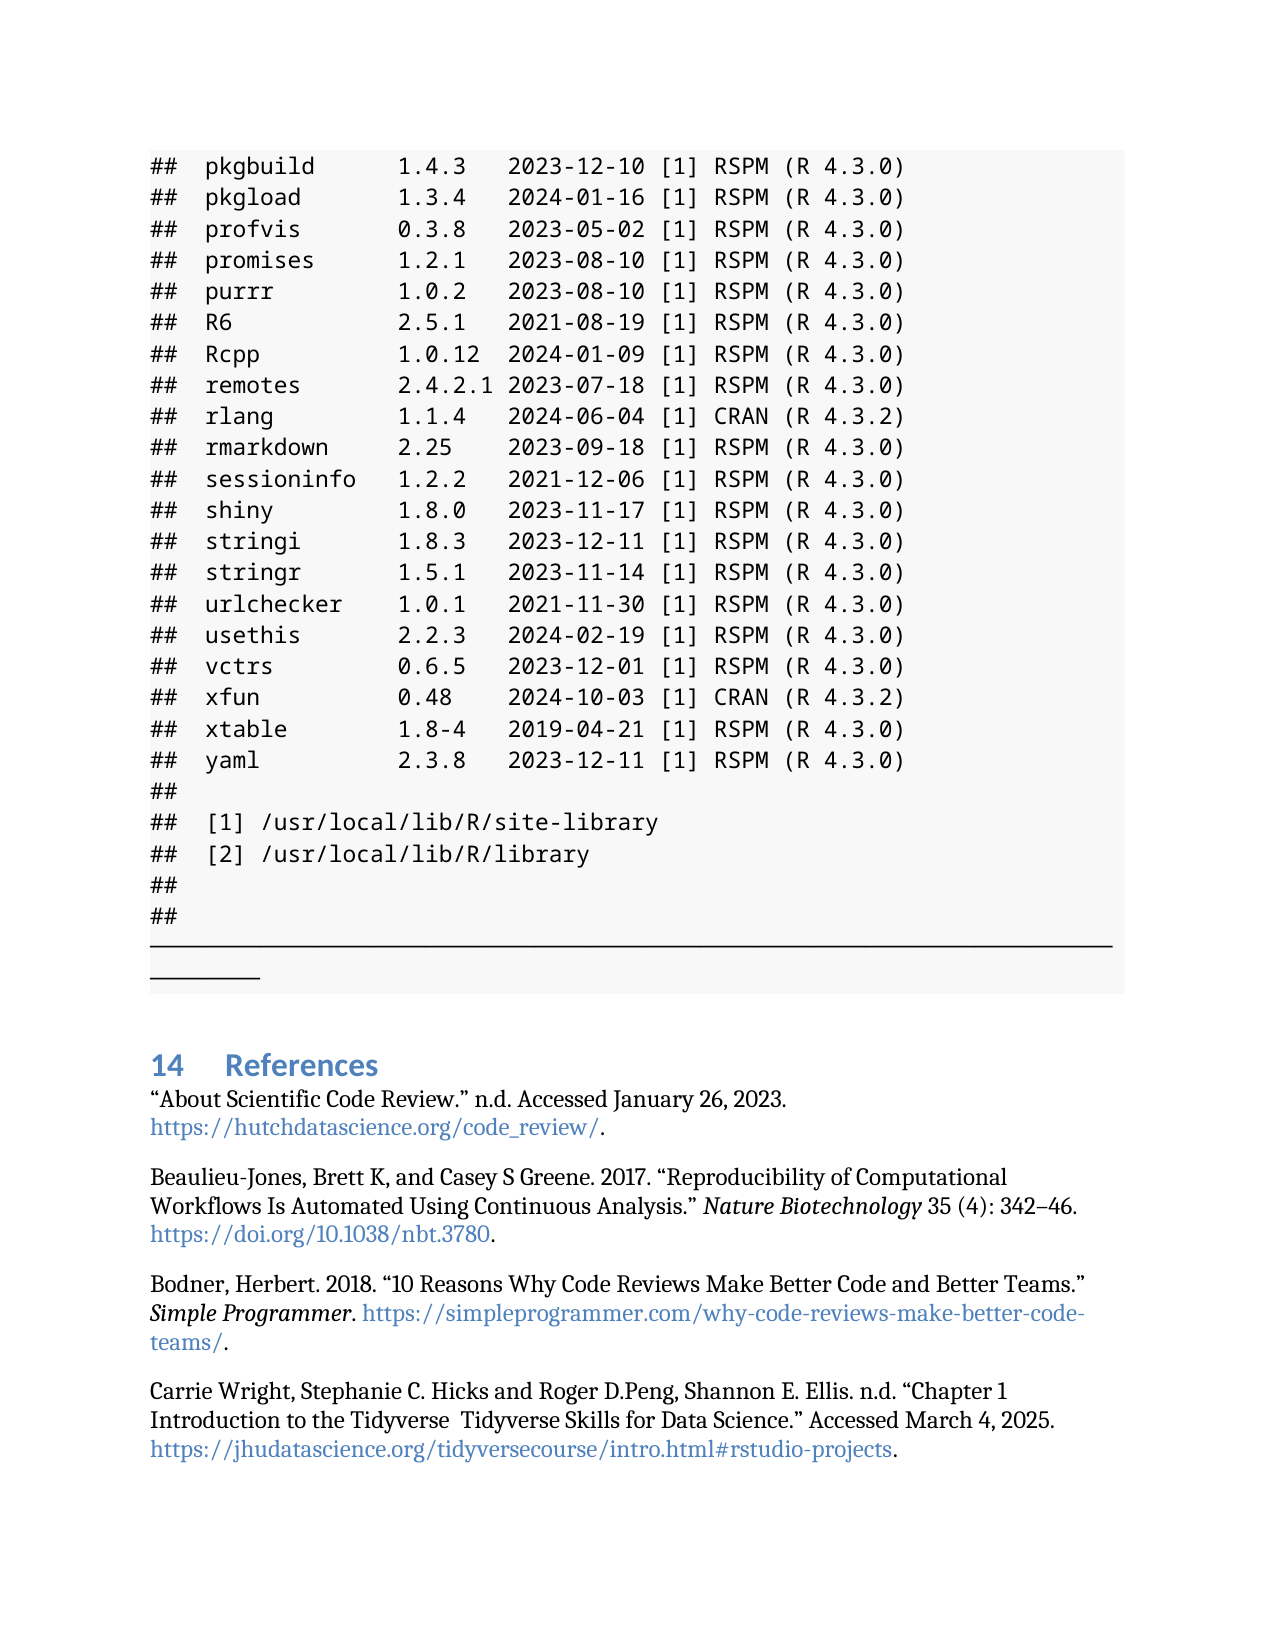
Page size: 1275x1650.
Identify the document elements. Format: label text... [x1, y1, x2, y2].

subtitle 14 References [150, 1044, 1125, 1084]
text “About Scientific Code Review.” n.d. Accessed January 26, 2023. https://hutchdatascience.org/code_review/. [150, 1084, 1125, 1142]
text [150, 150, 1125, 994]
text Bodner, Herbert. 2018. “10 Reasons Why Code Reviews Make Better Code and Better Teams.” Simple Programmer. https://simpleprogrammer.com/why-code-reviews-make-better-code-teams/. [150, 1270, 1125, 1356]
text Carrie Wright, Stephanie C. Hicks and Roger D.Peng, Shannon E. Ellis. n.d. “Chapter 1 Introduction to the Tidyverse Tidyverse Skills for Data Science.” Accessed March 4, 2025. https://jhudatascience.org/tidyversecourse/intro.html#rstudio-projects. [150, 1377, 1125, 1463]
text Beaulieu-Jones, Brett K, and Casey S Greene. 2017. “Reproducibility of Computational Workflows Is Automated Using Continuous Analysis.” Nature Biotechnology 35 (4): 342–46. https://doi.org/10.1038/nbt.3780. [150, 1163, 1125, 1249]
